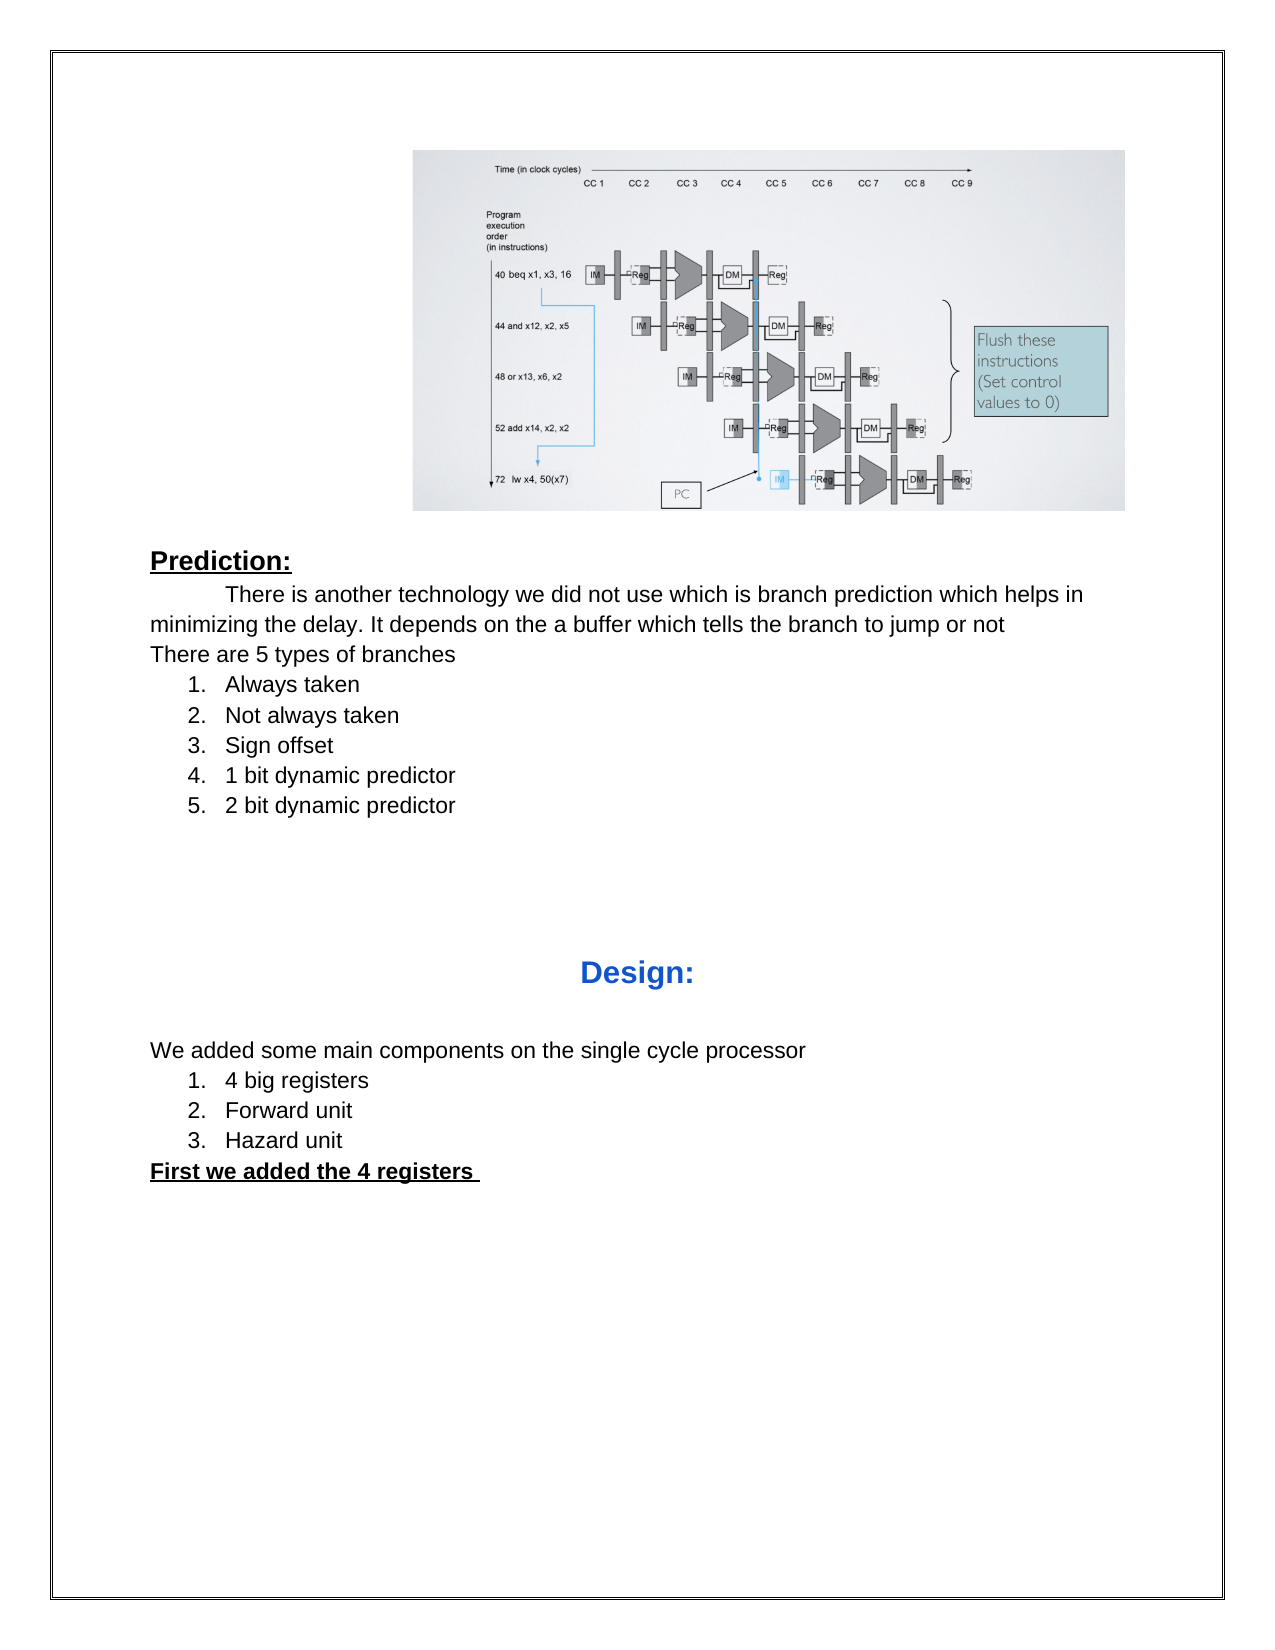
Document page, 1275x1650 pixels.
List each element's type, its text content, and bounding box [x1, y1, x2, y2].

list 4 big registers [187, 1067, 1125, 1093]
text We added some main components on the single cycle processor [150, 1037, 1125, 1063]
list Sign offset [187, 732, 1125, 758]
list Forward unit [187, 1097, 1125, 1124]
text First we added the 4 registers [150, 1158, 1125, 1184]
text Design: [150, 954, 1125, 990]
list 1 bit dynamic predictor [187, 762, 1125, 788]
list Always taken [187, 671, 1125, 698]
picture [412, 150, 1125, 511]
text There is another technology we did not use which is branch prediction which helps in minimizing the delay. It depends on the a buffer which tells the branch to jump or not There are 5 types of branches [150, 581, 1125, 668]
list Not always taken [187, 702, 1125, 728]
text Prediction: [150, 545, 1125, 576]
list 2 bit dynamic predictor [187, 792, 1125, 819]
list Hazard unit [187, 1127, 1125, 1154]
